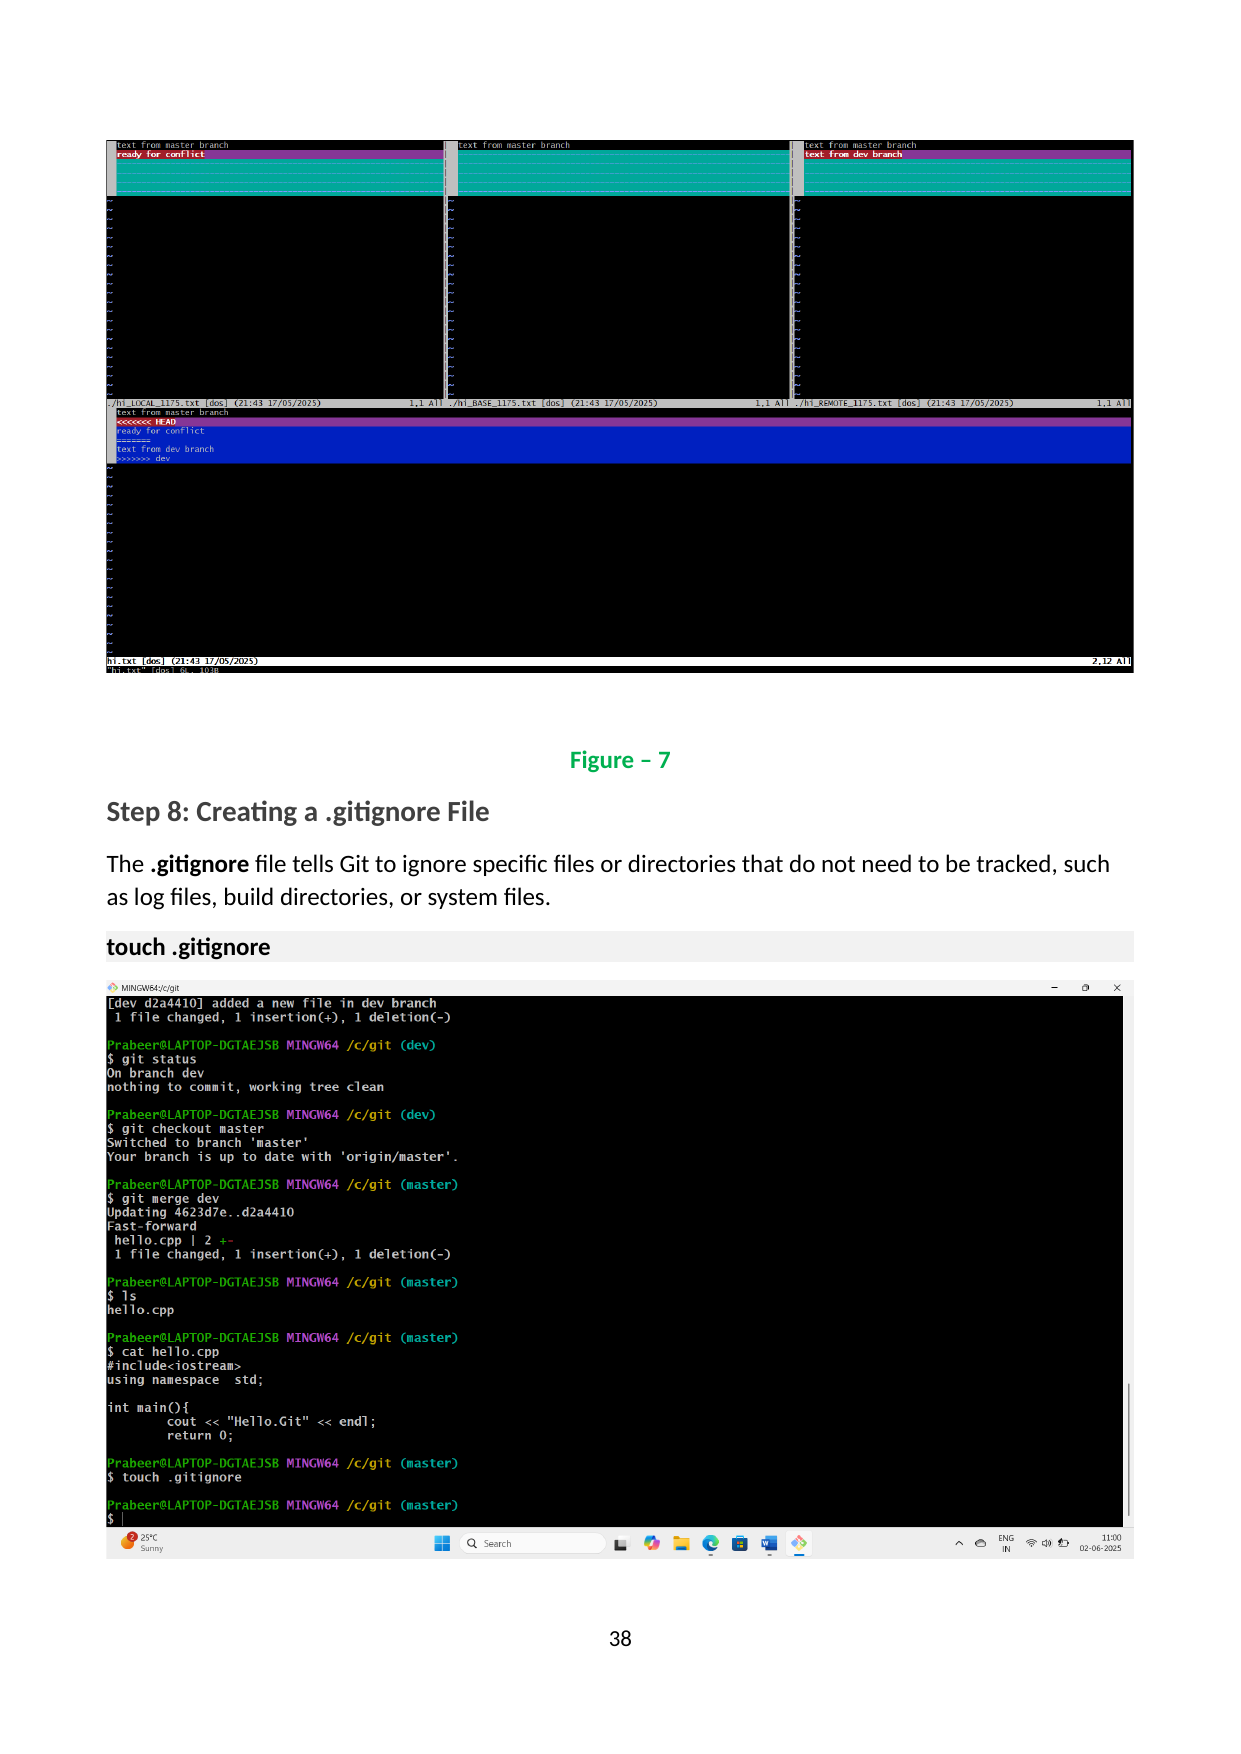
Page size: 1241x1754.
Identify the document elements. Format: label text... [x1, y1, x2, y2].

text The .gitignore file tells Git to ignore specific files or directories that do not need to be tracked, such as log files, build directories, or system files. [106, 848, 1134, 912]
text touch .gitignore [106, 931, 1134, 962]
text Figure – 7 [106, 744, 1134, 774]
picture [106, 980, 1134, 1559]
picture [106, 140, 1134, 673]
text Step 8: Creating a .gitignore File [106, 793, 1134, 829]
